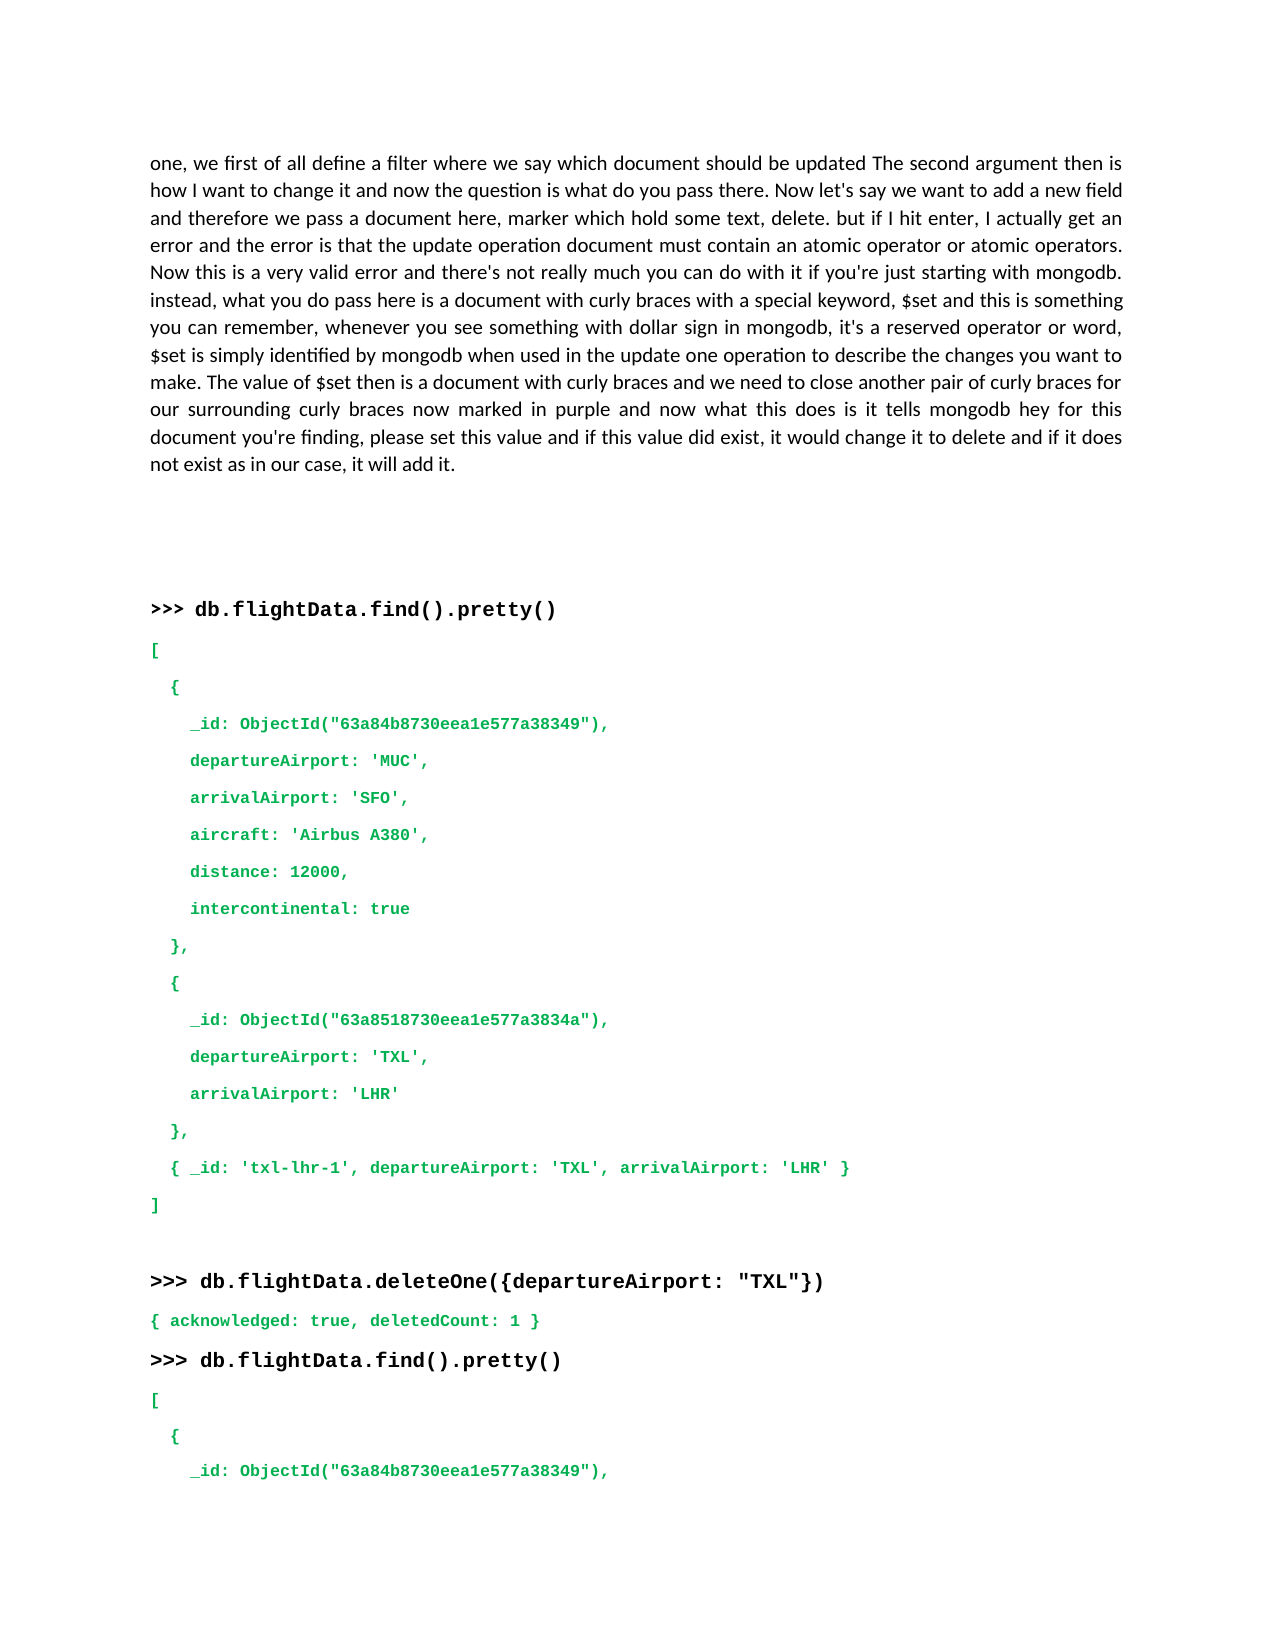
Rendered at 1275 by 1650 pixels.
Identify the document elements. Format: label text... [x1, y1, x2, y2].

text { [150, 1427, 1125, 1446]
text { _id: 'txl-lhr-1', departureAirport: 'TXL', arrivalAirport: 'LHR' } [150, 1160, 1125, 1178]
text ] [150, 1197, 1125, 1216]
text _id: ObjectId("63a84b8730eea1e577a38349"), [150, 1463, 1125, 1482]
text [150, 150, 1125, 477]
text _id: ObjectId("63a84b8730eea1e577a38349"), [150, 716, 1125, 735]
text }, [150, 938, 1125, 957]
text arrivalAirport: 'LHR' [150, 1086, 1125, 1104]
text >>> db.flightData.find().pretty() [150, 594, 1125, 623]
text departureAirport: 'TXL', [150, 1049, 1125, 1068]
text distance: 12000, [150, 864, 1125, 883]
text arrivalAirport: 'SFO', [150, 790, 1125, 809]
text { [150, 975, 1125, 994]
text intercontinental: true [150, 901, 1125, 920]
text >>> db.flightData.find().pretty() [150, 1350, 1125, 1373]
text { acknowledged: true, deletedCount: 1 } [150, 1313, 1125, 1332]
text aircraft: 'Airbus A380', [150, 827, 1125, 846]
text [ [150, 1392, 1125, 1411]
text departureAirport: 'MUC', [150, 753, 1125, 772]
text _id: ObjectId("63a8518730eea1e577a3834a"), [150, 1012, 1125, 1031]
text { [150, 679, 1125, 698]
text >>> db.flightData.deleteOne({departureAirport: "TXL"}) [150, 1271, 1125, 1294]
text [ [150, 642, 1125, 661]
text }, [150, 1123, 1125, 1142]
